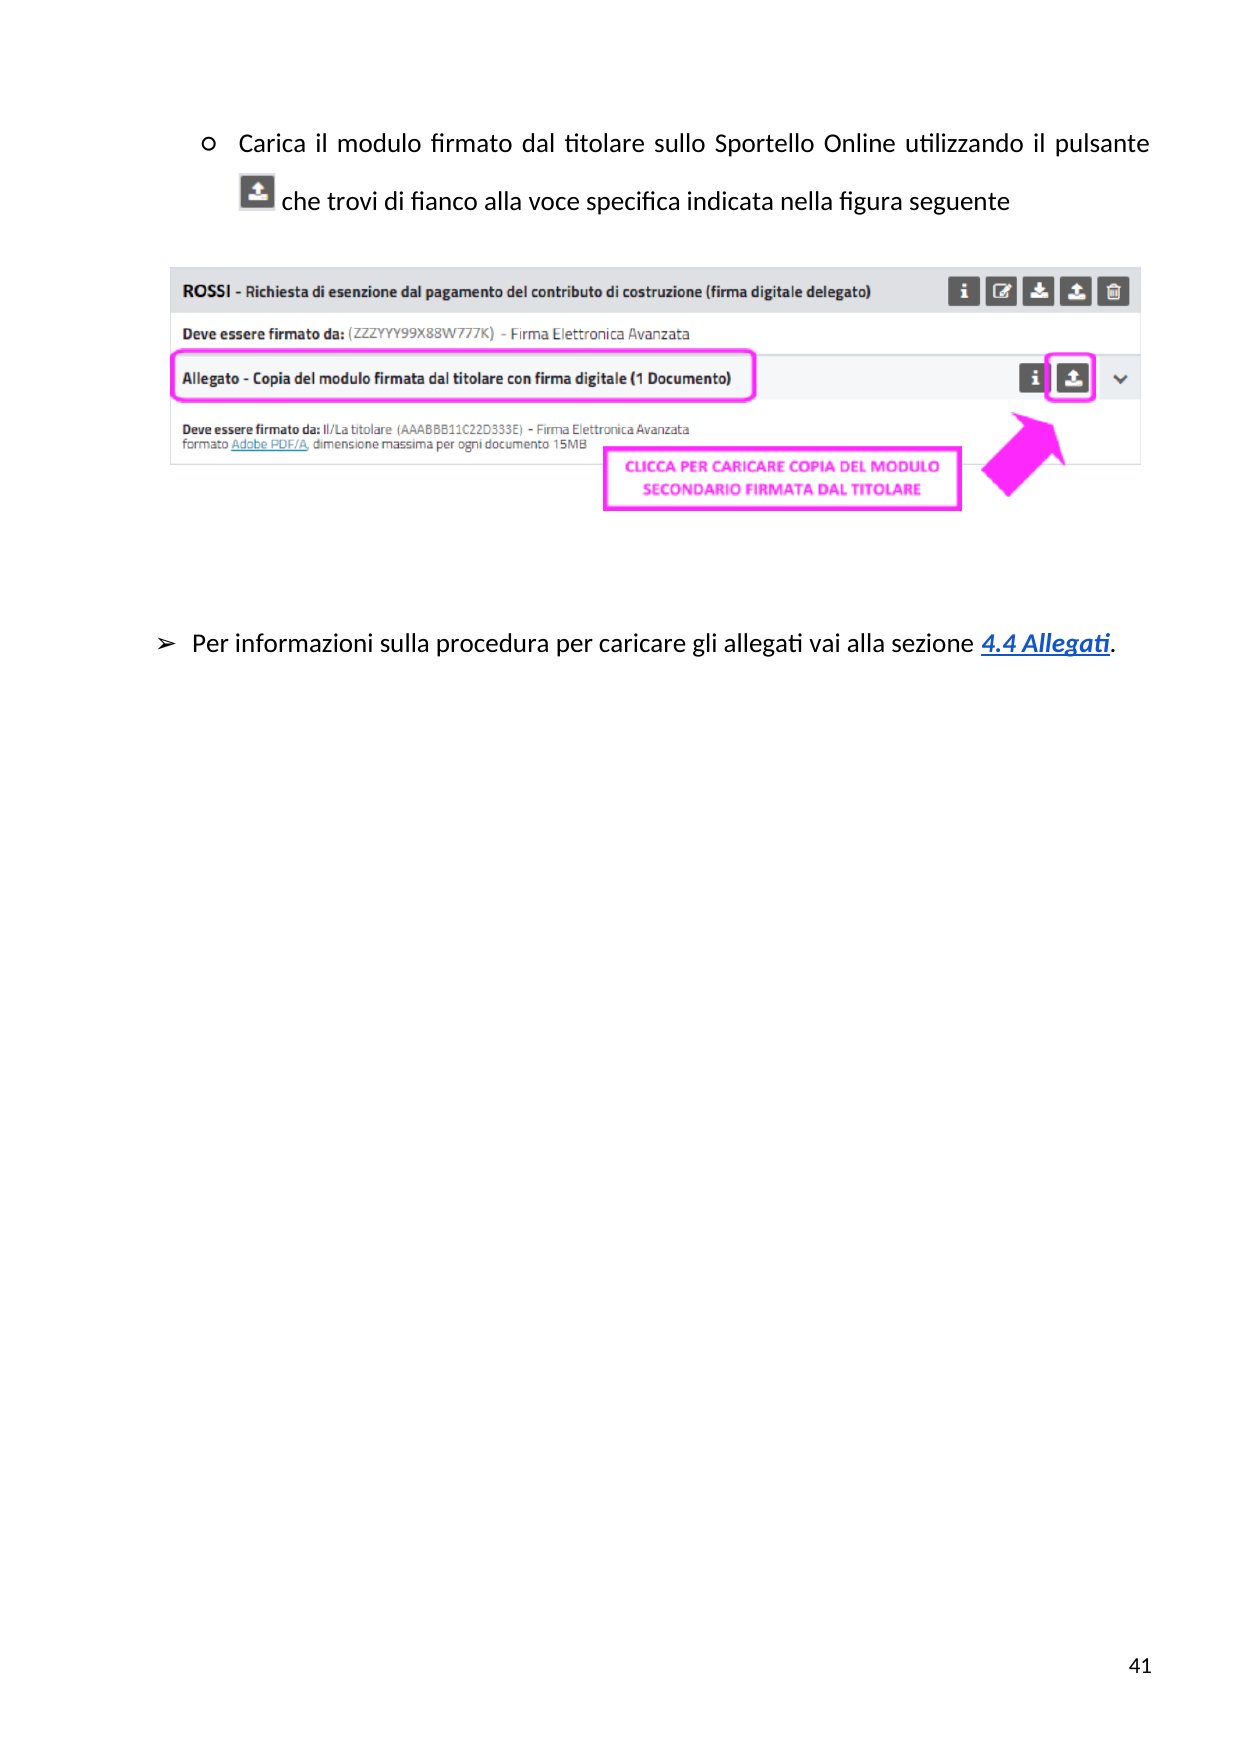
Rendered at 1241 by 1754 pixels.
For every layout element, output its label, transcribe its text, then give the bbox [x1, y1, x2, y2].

picture [163, 254, 1150, 521]
picture [238, 173, 276, 211]
list Carica il modulo firmato dal titolare sullo Sportello Online utilizzando il pulsante che trovi di fianco alla voce specifica indicata nella figura seguente [201, 126, 1152, 217]
list Per informazioni sulla procedura per caricare gli allegati vai alla sezione 4.4 Allegati. [154, 626, 1152, 659]
